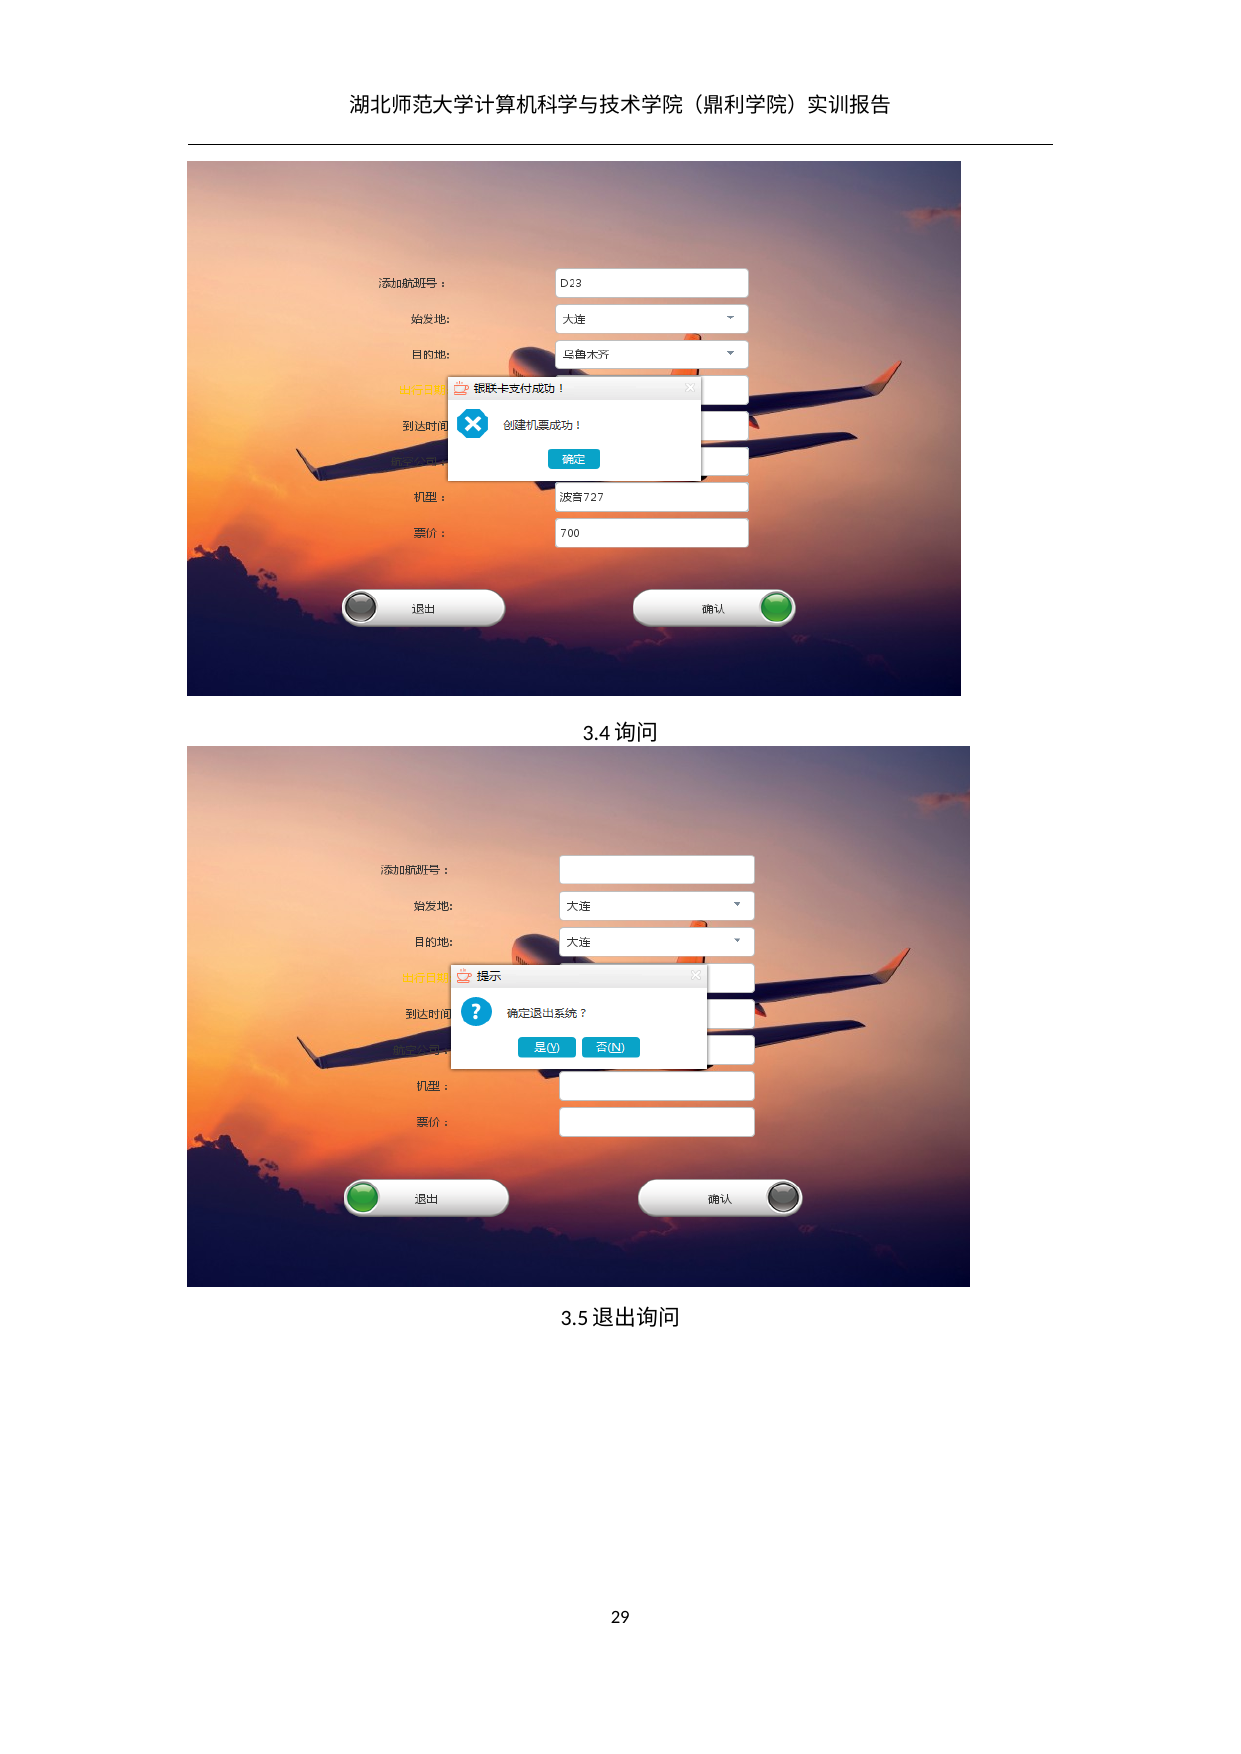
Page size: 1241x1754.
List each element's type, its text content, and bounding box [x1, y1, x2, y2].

picture [187, 746, 970, 1287]
text 3.4询问 [187, 714, 1053, 747]
picture [187, 161, 961, 696]
text 3.5退出询问 [187, 1299, 1053, 1332]
